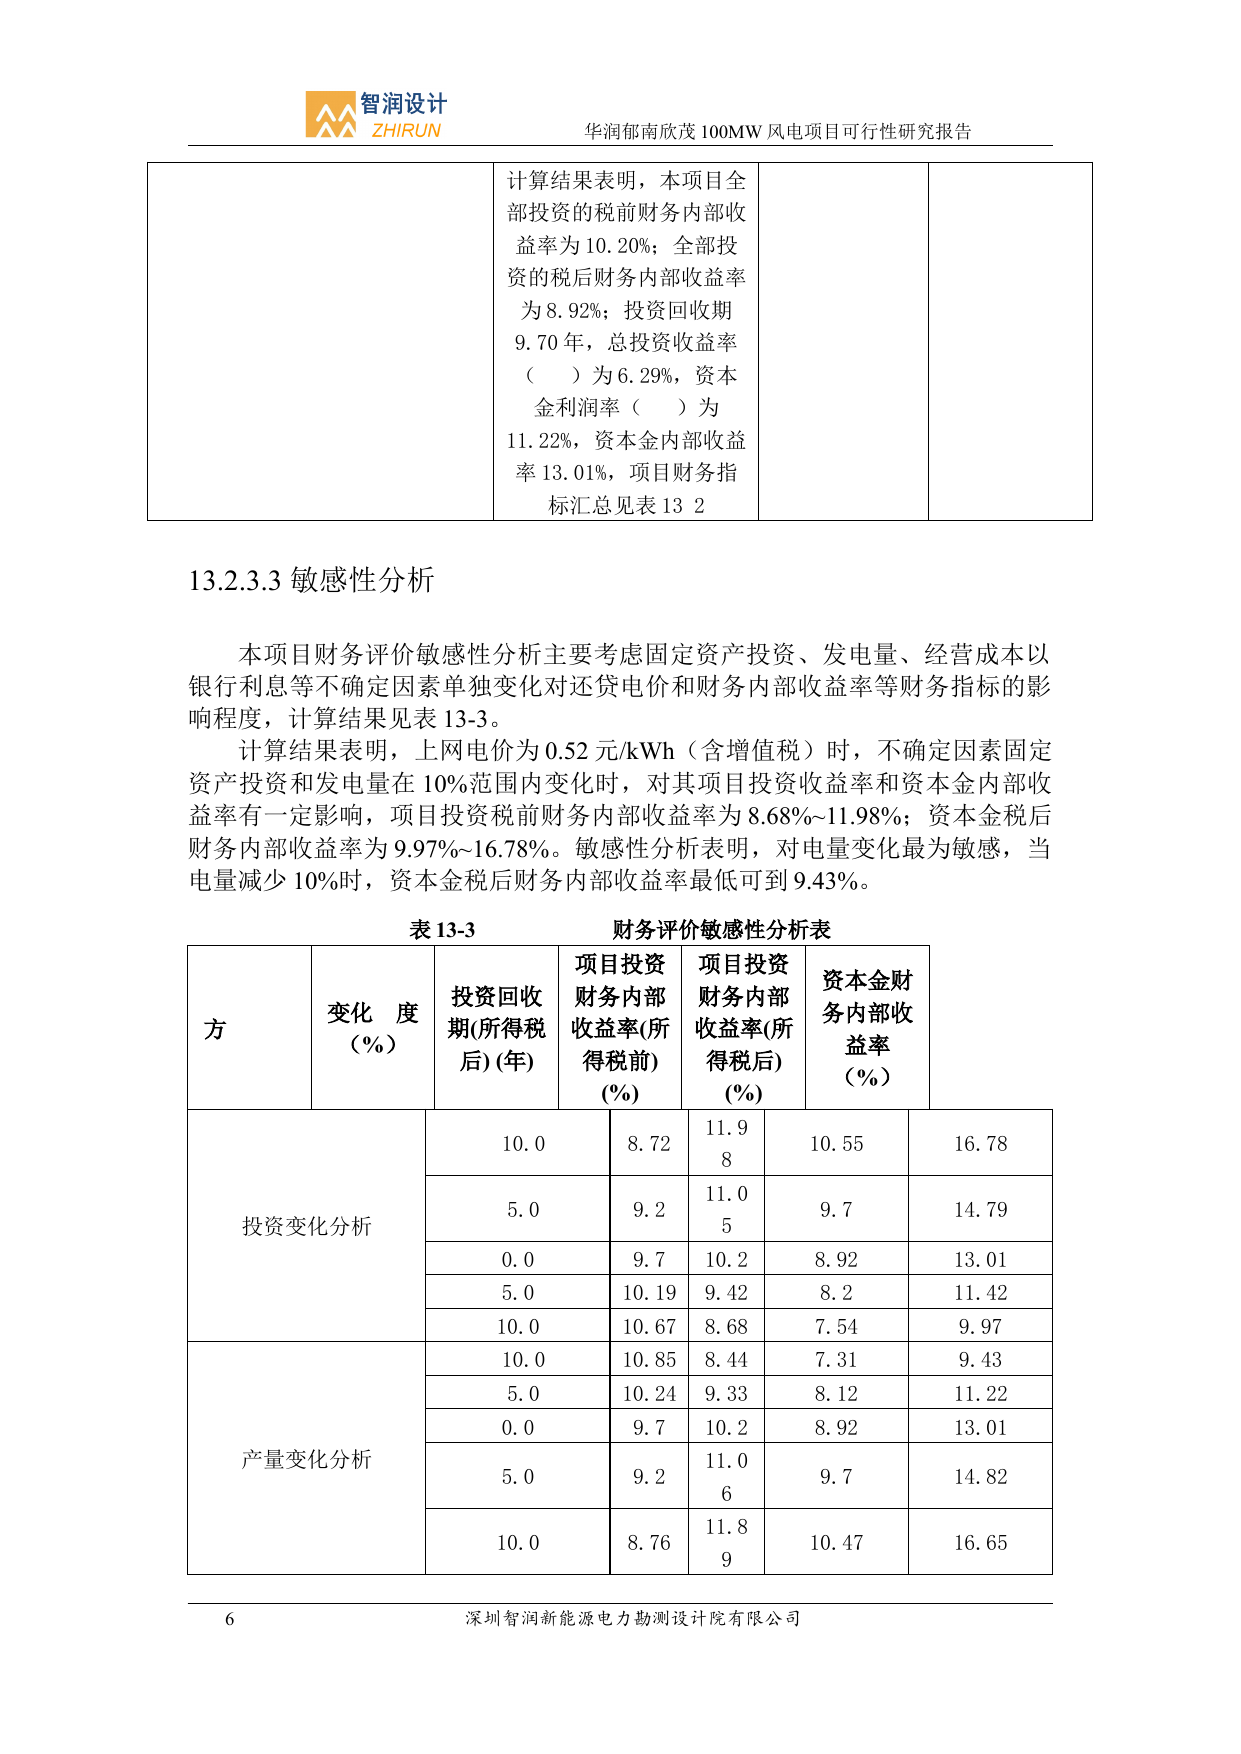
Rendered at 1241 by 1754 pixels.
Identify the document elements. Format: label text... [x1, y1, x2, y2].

table_cell - [759, 163, 928, 520]
table_cell 10.0 [426, 1309, 609, 1341]
table_cell 14.79 [909, 1176, 1052, 1241]
table_cell 8.92 [765, 1409, 908, 1442]
table_cell 14.82 [909, 1443, 1052, 1508]
table_header 项目投资财务内部收益率(所得税后)(%) [682, 946, 805, 1108]
table_cell 投资变化分析 [188, 1110, 425, 1341]
table_cell 9.2 [611, 1443, 688, 1508]
table_cell 10.0 [426, 1509, 609, 1574]
table_cell 8.44 [689, 1342, 764, 1375]
table_cell 16.78 [909, 1110, 1052, 1174]
table_cell -5.0 [426, 1176, 609, 1241]
table_cell 13.01 [909, 1409, 1052, 1442]
text 计算结果表明，上网电价为0.52元/kWh（含增值税）时，不确定因素固定资产投资和发电量在10%范围内变化时，对其项目投资收益率和资本金内部收益率有一定影响，项目投资税前财务内部收益率为8.68%~11.98%；资本金税后财务内部收益率为9.97%~16.78%。敏感性分析表明，对电量变化最为敏感，当电量减少10%时，资本金税后财务内部收益率最低可到9.43%。 [187, 734, 1053, 896]
table_cell 10.2 [689, 1409, 764, 1442]
table_cell 10.19 [611, 1275, 688, 1308]
table_cell 9.42 [689, 1275, 764, 1308]
table_cell 10.2 [689, 1242, 764, 1274]
table_cell 9.33 [689, 1376, 764, 1408]
table_cell 11.05 [689, 1176, 764, 1241]
table_cell 计算结果表明，本项目全部投资的税前财务内部收益率为10.20%；全部投资的税后财务内部收益率为8.92%；投资回收期9.70年，总投资收益率（ROI）为6.29%，资本金利润率（ROE）为11.22%，资本金内部收益率13.01%，项目财务指标汇总见表13-2 [494, 163, 758, 520]
table_cell 0.0 [426, 1242, 609, 1274]
table_cell 9.43 [909, 1342, 1052, 1375]
table_cell 10.24 [611, 1376, 688, 1408]
table_cell 9.7 [611, 1242, 688, 1274]
table_cell 8.68 [689, 1309, 764, 1341]
table_cell 11.22 [909, 1376, 1052, 1408]
table_cell 11.89 [689, 1509, 764, 1574]
table_cell 9.7 [611, 1409, 688, 1442]
table_header 项目投资财务内部收益率(所得税前)(%) [559, 946, 681, 1108]
table_cell 16.65 [909, 1509, 1052, 1574]
table_cell 10.85 [611, 1342, 688, 1375]
text 表13-3 财务评价敏感性分析表 [187, 912, 1053, 945]
text 本项目财务评价敏感性分析主要考虑固定资产投资、发电量、经营成本以银行利息等不确定因素单独变化对还贷电价和财务内部收益率等财务指标的影响程度，计算结果见表13-3。 [187, 636, 1053, 734]
table_cell -10.0 [426, 1110, 609, 1174]
table_cell 10.47 [765, 1509, 908, 1574]
table_cell 10.55 [765, 1110, 908, 1174]
table_cell - [929, 163, 1092, 520]
table_cell 11.98 [689, 1110, 764, 1174]
table_cell 10.67 [611, 1309, 688, 1341]
table_header 变化幅度（%） [312, 946, 434, 1108]
table_cell 5.0 [426, 1275, 609, 1308]
table_header 方案类型 [188, 946, 311, 1108]
table_cell 9.7 [765, 1176, 908, 1241]
text 13.2.3.3 敏感性分析 [187, 546, 1053, 611]
table_cell 9.2 [611, 1176, 688, 1241]
table_header 投资回收期(所得税后) (年) [435, 946, 558, 1108]
table_cell 9.7 [765, 1443, 908, 1508]
table_cell 8.92 [765, 1242, 908, 1274]
table_cell 7.54 [765, 1309, 908, 1341]
table_cell 9.97 [909, 1309, 1052, 1341]
table_cell 11.42 [909, 1275, 1052, 1308]
table_cell 11.06 [689, 1443, 764, 1508]
table_cell 8.72 [611, 1110, 688, 1174]
table_cell 8.2 [765, 1275, 908, 1308]
table_cell 产量变化分析 [188, 1342, 425, 1574]
table_cell 7.31 [765, 1342, 908, 1375]
table_cell 5.0 [426, 1443, 609, 1508]
table_header 资本金财务内部收益率（%） [806, 946, 929, 1108]
table_cell -5.0 [426, 1376, 609, 1408]
table_cell 13.01 [909, 1242, 1052, 1274]
table_cell 8.12 [765, 1376, 908, 1408]
table_cell 0.0 [426, 1409, 609, 1442]
picture [305, 88, 448, 139]
table_cell -10.0 [426, 1342, 609, 1375]
table_cell 8.76 [611, 1509, 688, 1574]
table_cell - [148, 163, 493, 520]
